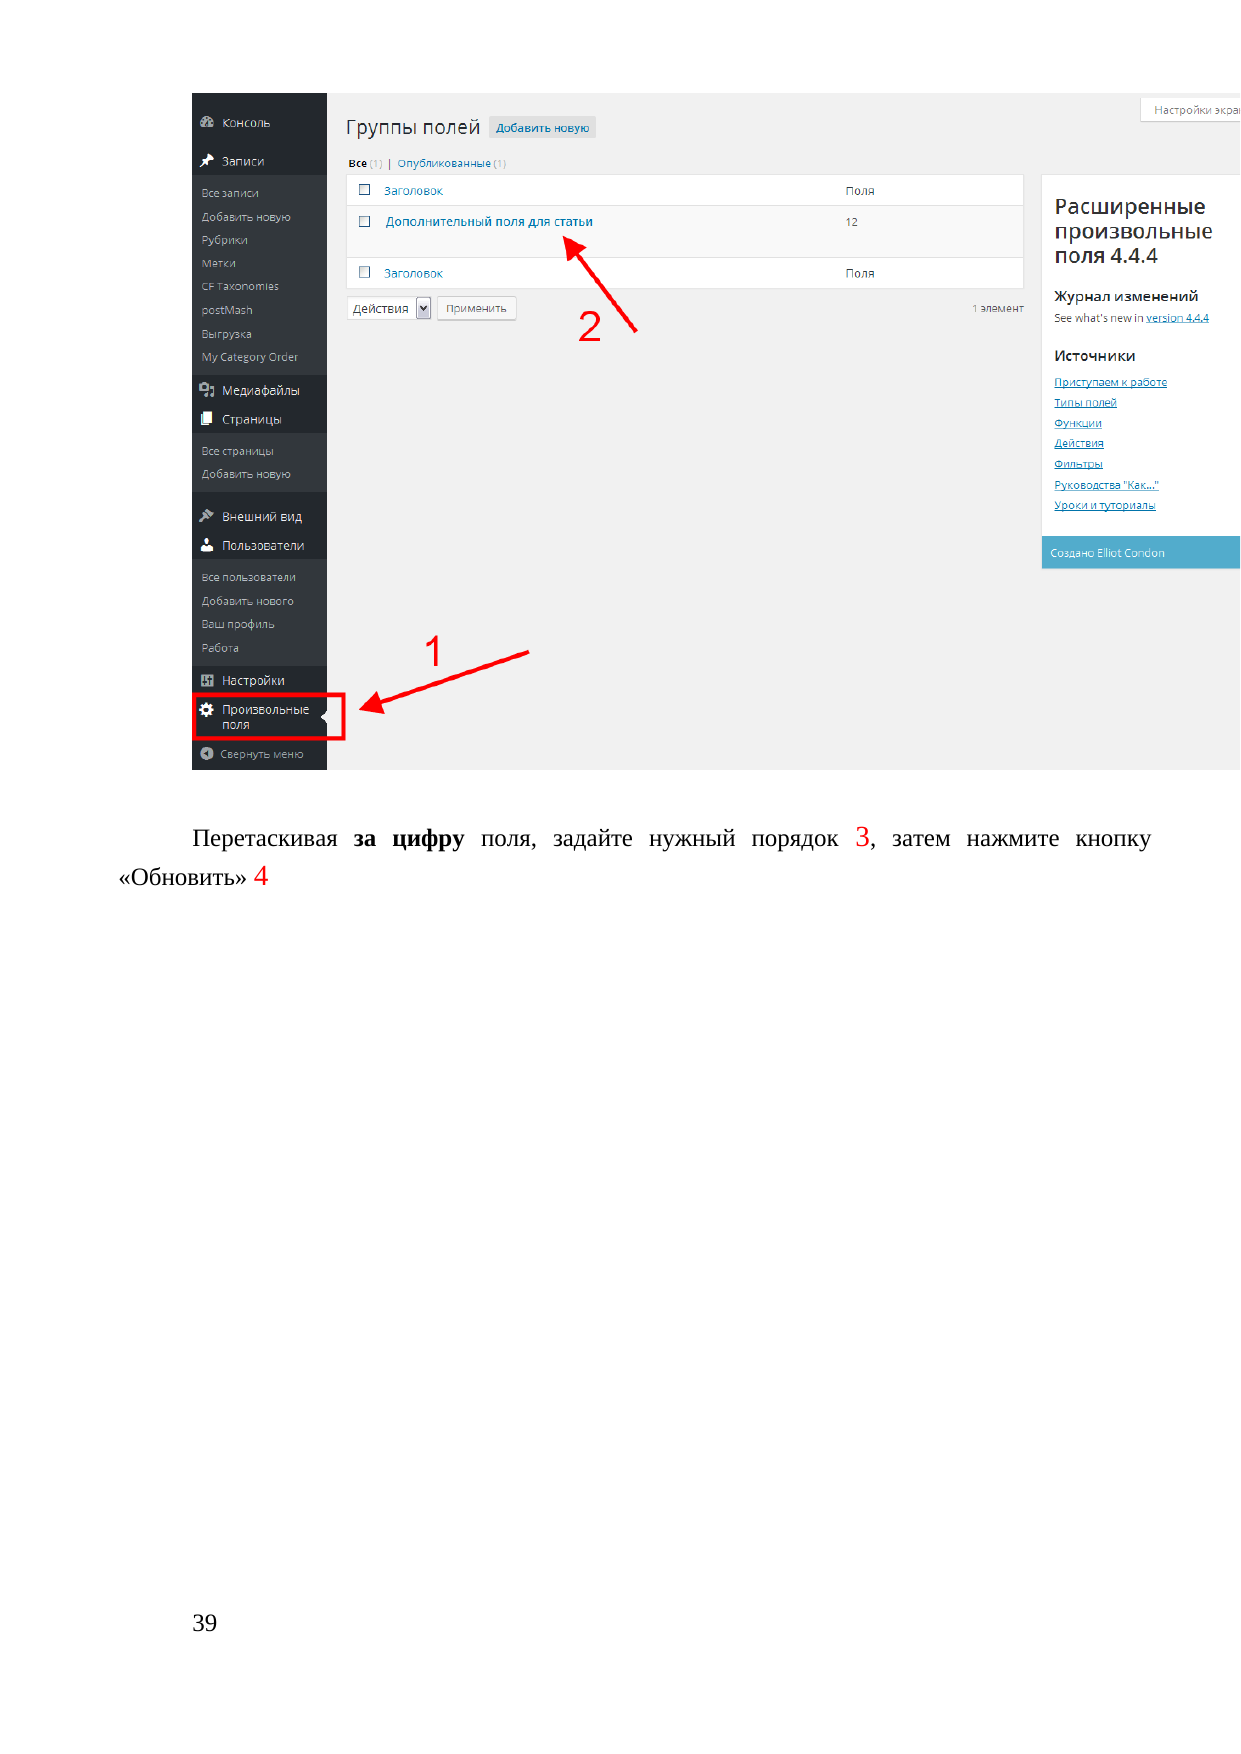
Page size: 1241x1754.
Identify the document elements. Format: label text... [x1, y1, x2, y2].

text Перетаскивая за цифру поля, задайте нужный порядок 3, затем нажмите кнопку «Обновить» 4 [118, 819, 1152, 891]
picture [192, 93, 1241, 770]
